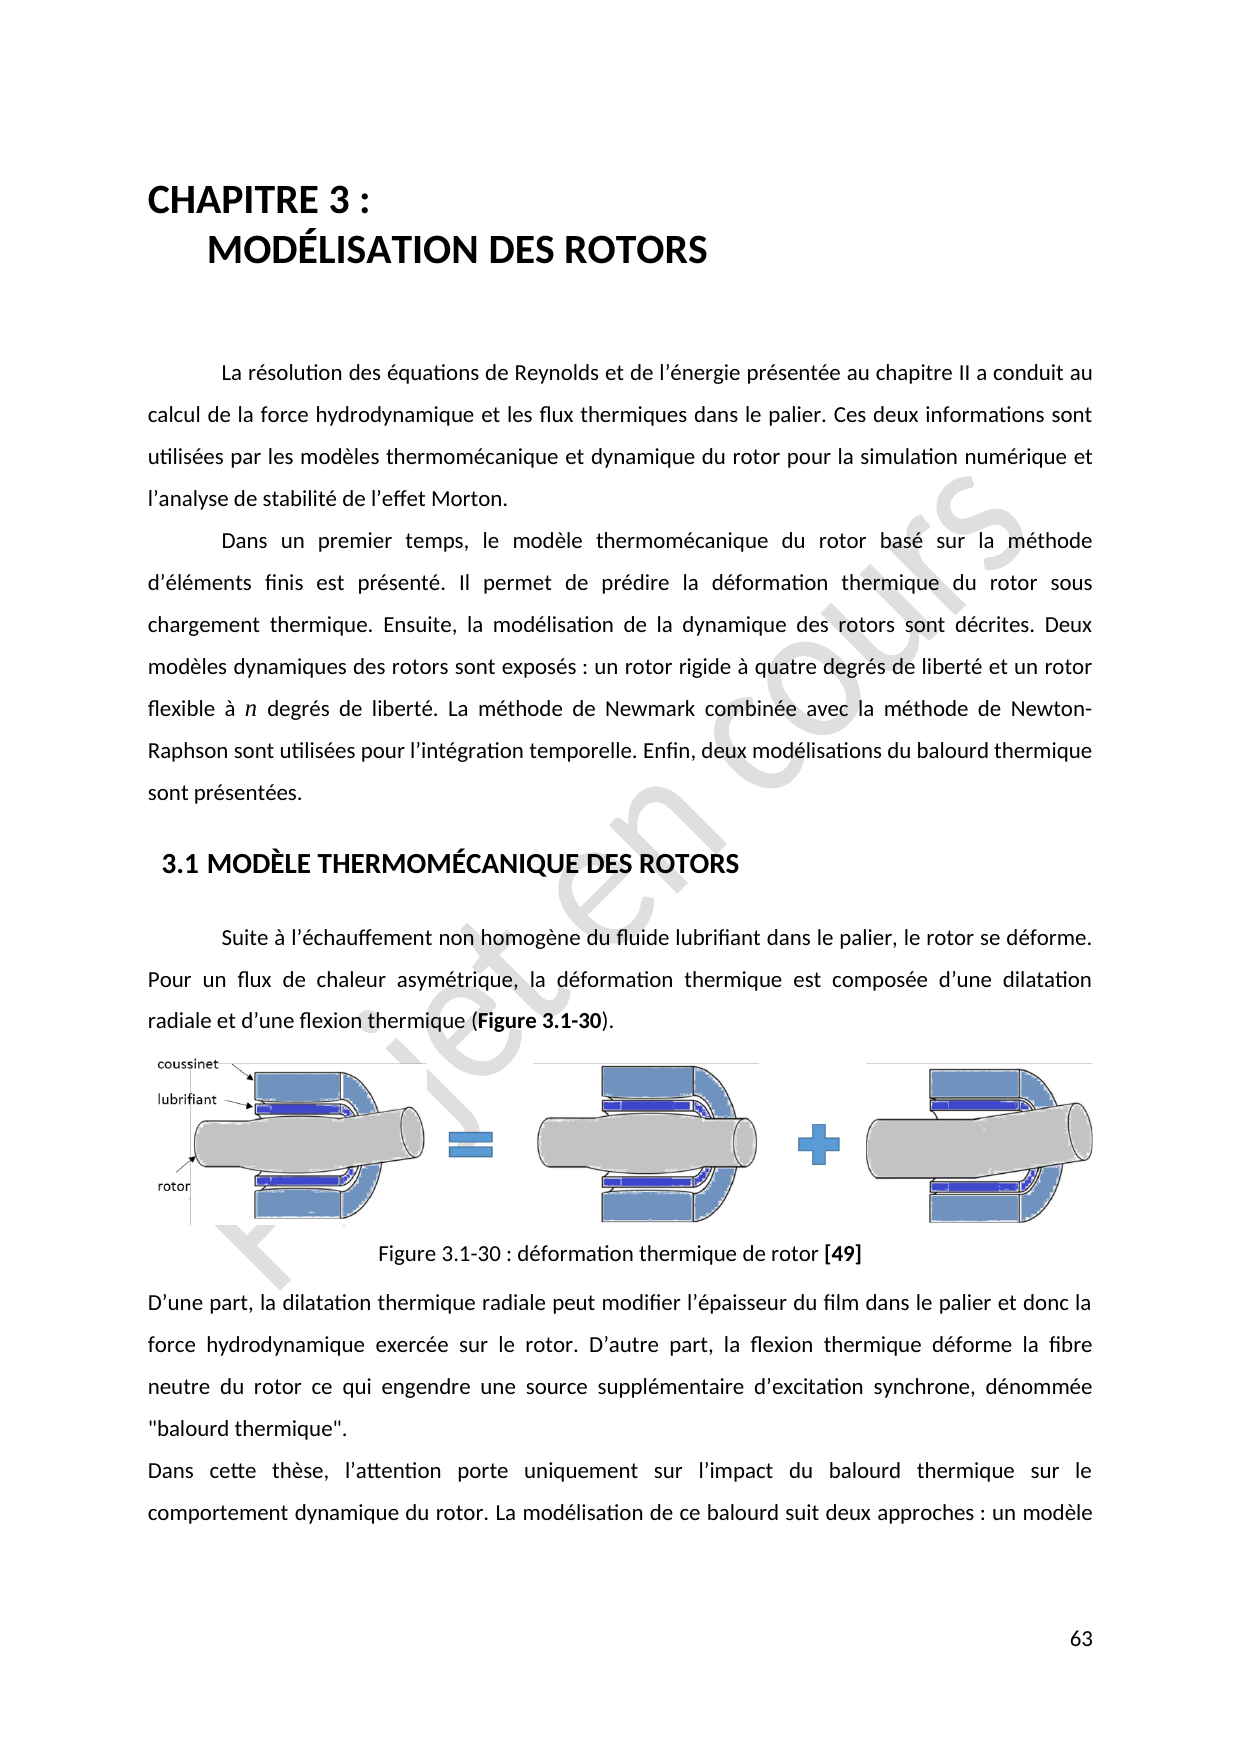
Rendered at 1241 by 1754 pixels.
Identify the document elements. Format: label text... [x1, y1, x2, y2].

subtitle Modèle thermomécanique des rotors [161, 845, 1093, 881]
subtitle Chapitre 3 : Modélisation des rotors [148, 173, 1093, 274]
text La résolution des équations de Reynolds et de l’énergie présentée au chapitre II a conduit au calcul de la force hydrodynamique et les flux thermiques dans le palier. Ces deux informations sont utilisées par les modèles thermomécanique et dynamique du rotor pour la simulation numérique et l’analyse de stabilité de l’effet Morton. [148, 358, 1093, 512]
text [148, 1456, 1093, 1526]
picture [147, 1048, 1093, 1225]
text D’une part, la dilatation thermique radiale peut modifier l’épaisseur du film dans le palier et donc la force hydrodynamique exercée sur le rotor. D’autre part, la flexion thermique déforme la fibre neutre du rotor ce qui engendre une source supplémentaire d’excitation synchrone, dénommée "balourd thermique". [148, 1288, 1093, 1442]
text Dans un premier temps, le modèle thermomécanique du rotor basé sur la méthode d’éléments finis est présenté. Il permet de prédire la déformation thermique du rotor sous chargement thermique. Ensuite, la modélisation de la dynamique des rotors sont décrites. Deux modèles dynamiques des rotors sont exposés : un rotor rigide à quatre degrés de liberté et un rotor flexible à degrés de liberté. La méthode de Newmark combinée avec la méthode de Newton-Raphson sont utilisées pour l’intégration temporelle. Enfin, deux modélisations du balourd thermique sont présentées. [148, 526, 1093, 806]
